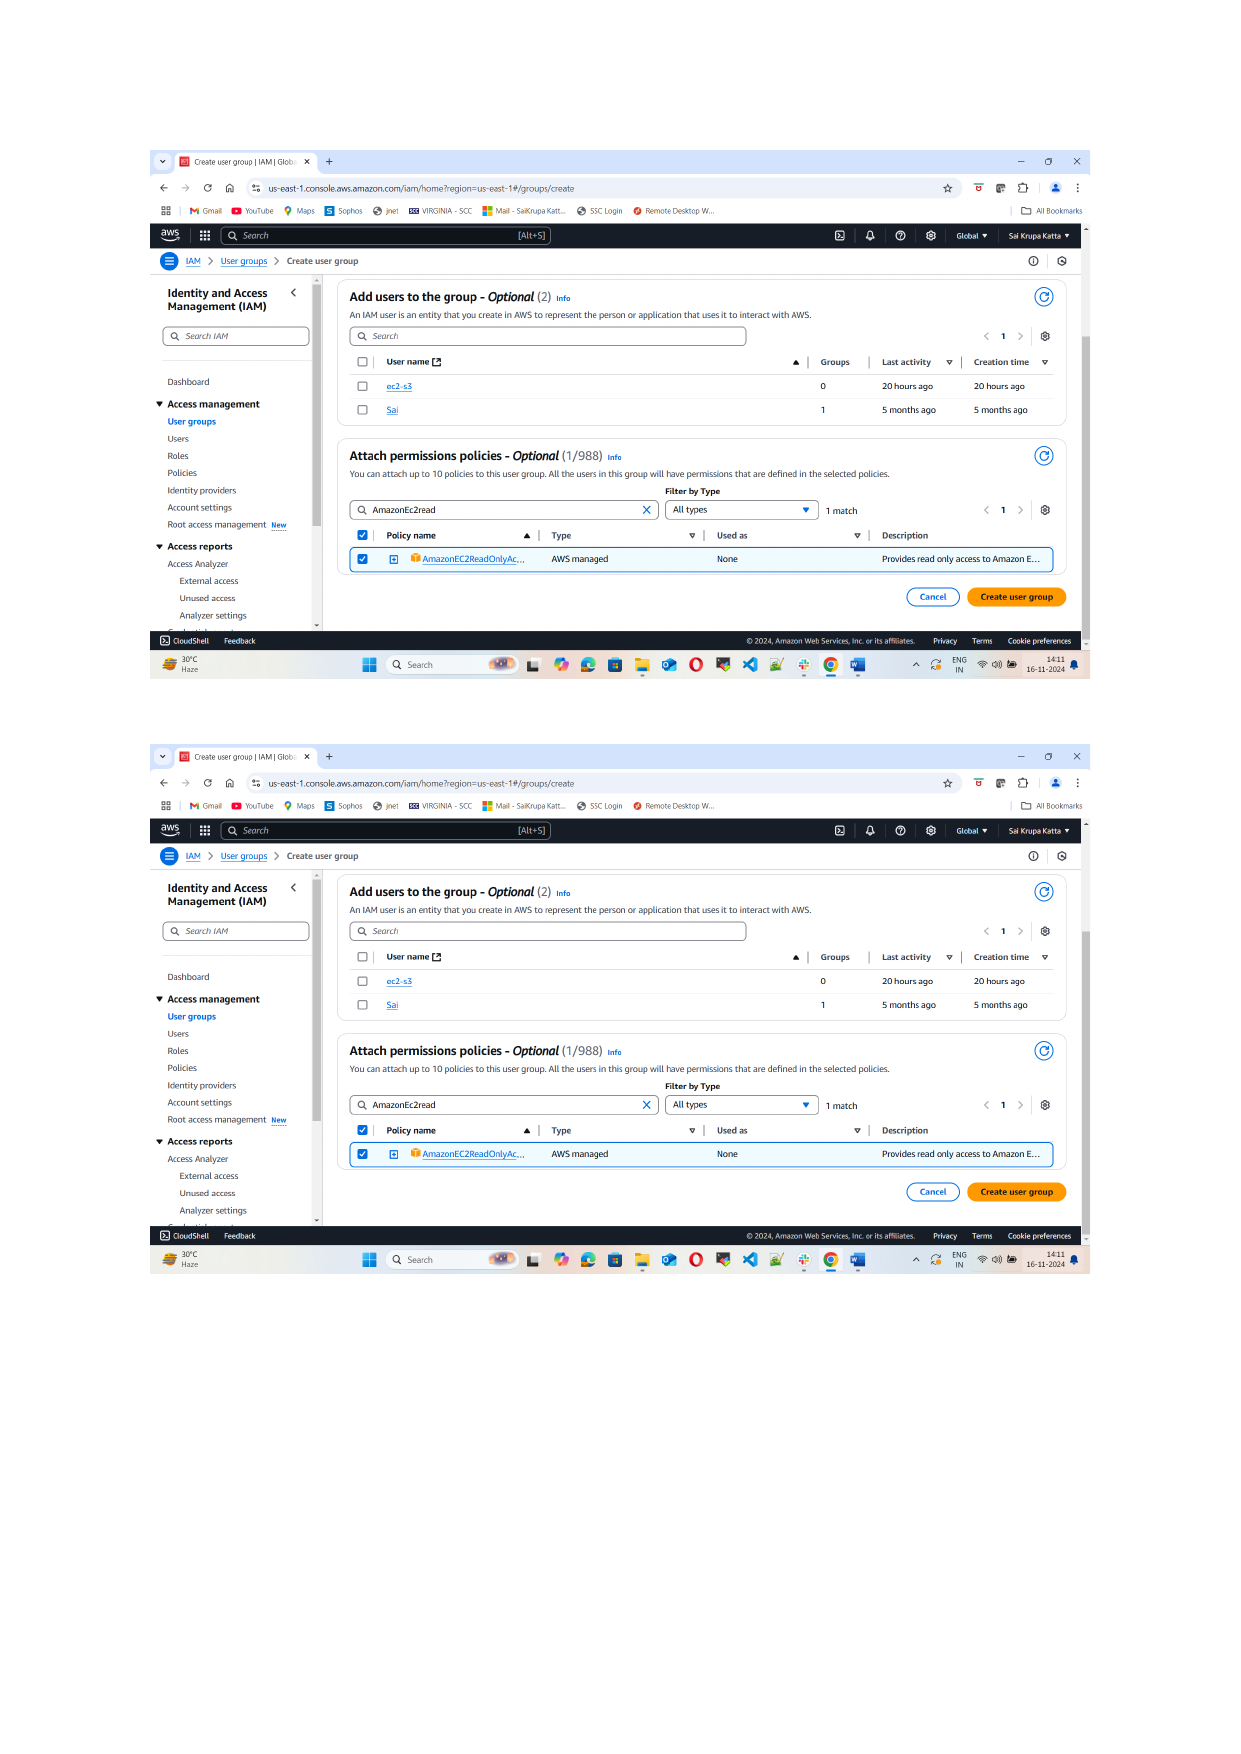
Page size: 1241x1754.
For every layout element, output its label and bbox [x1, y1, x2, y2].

picture [150, 744, 1091, 1274]
picture [150, 150, 1091, 679]
